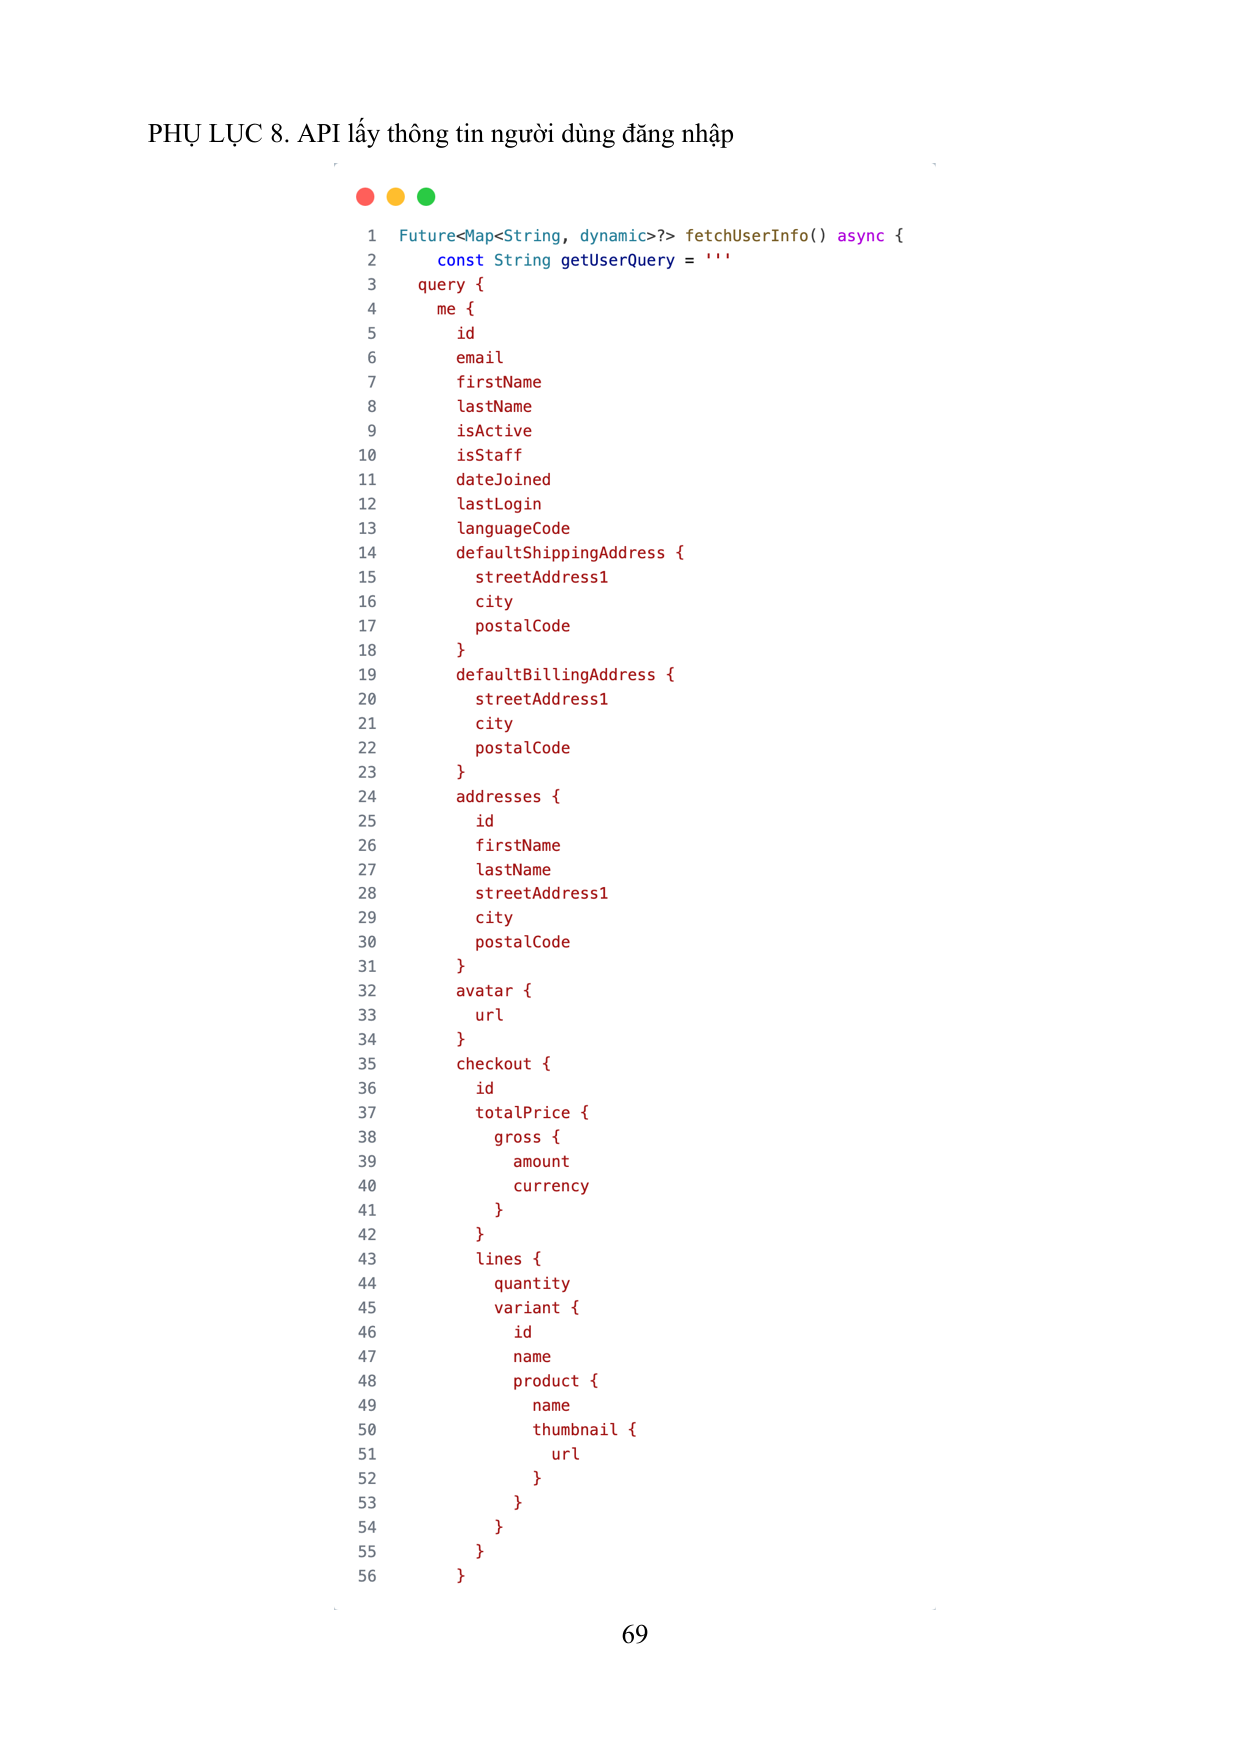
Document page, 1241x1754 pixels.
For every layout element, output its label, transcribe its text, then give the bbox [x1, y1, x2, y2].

picture [334, 163, 936, 1610]
text PHỤ LỤC 8. API lấy thông tin người dùng đăng nhập [148, 118, 1122, 148]
